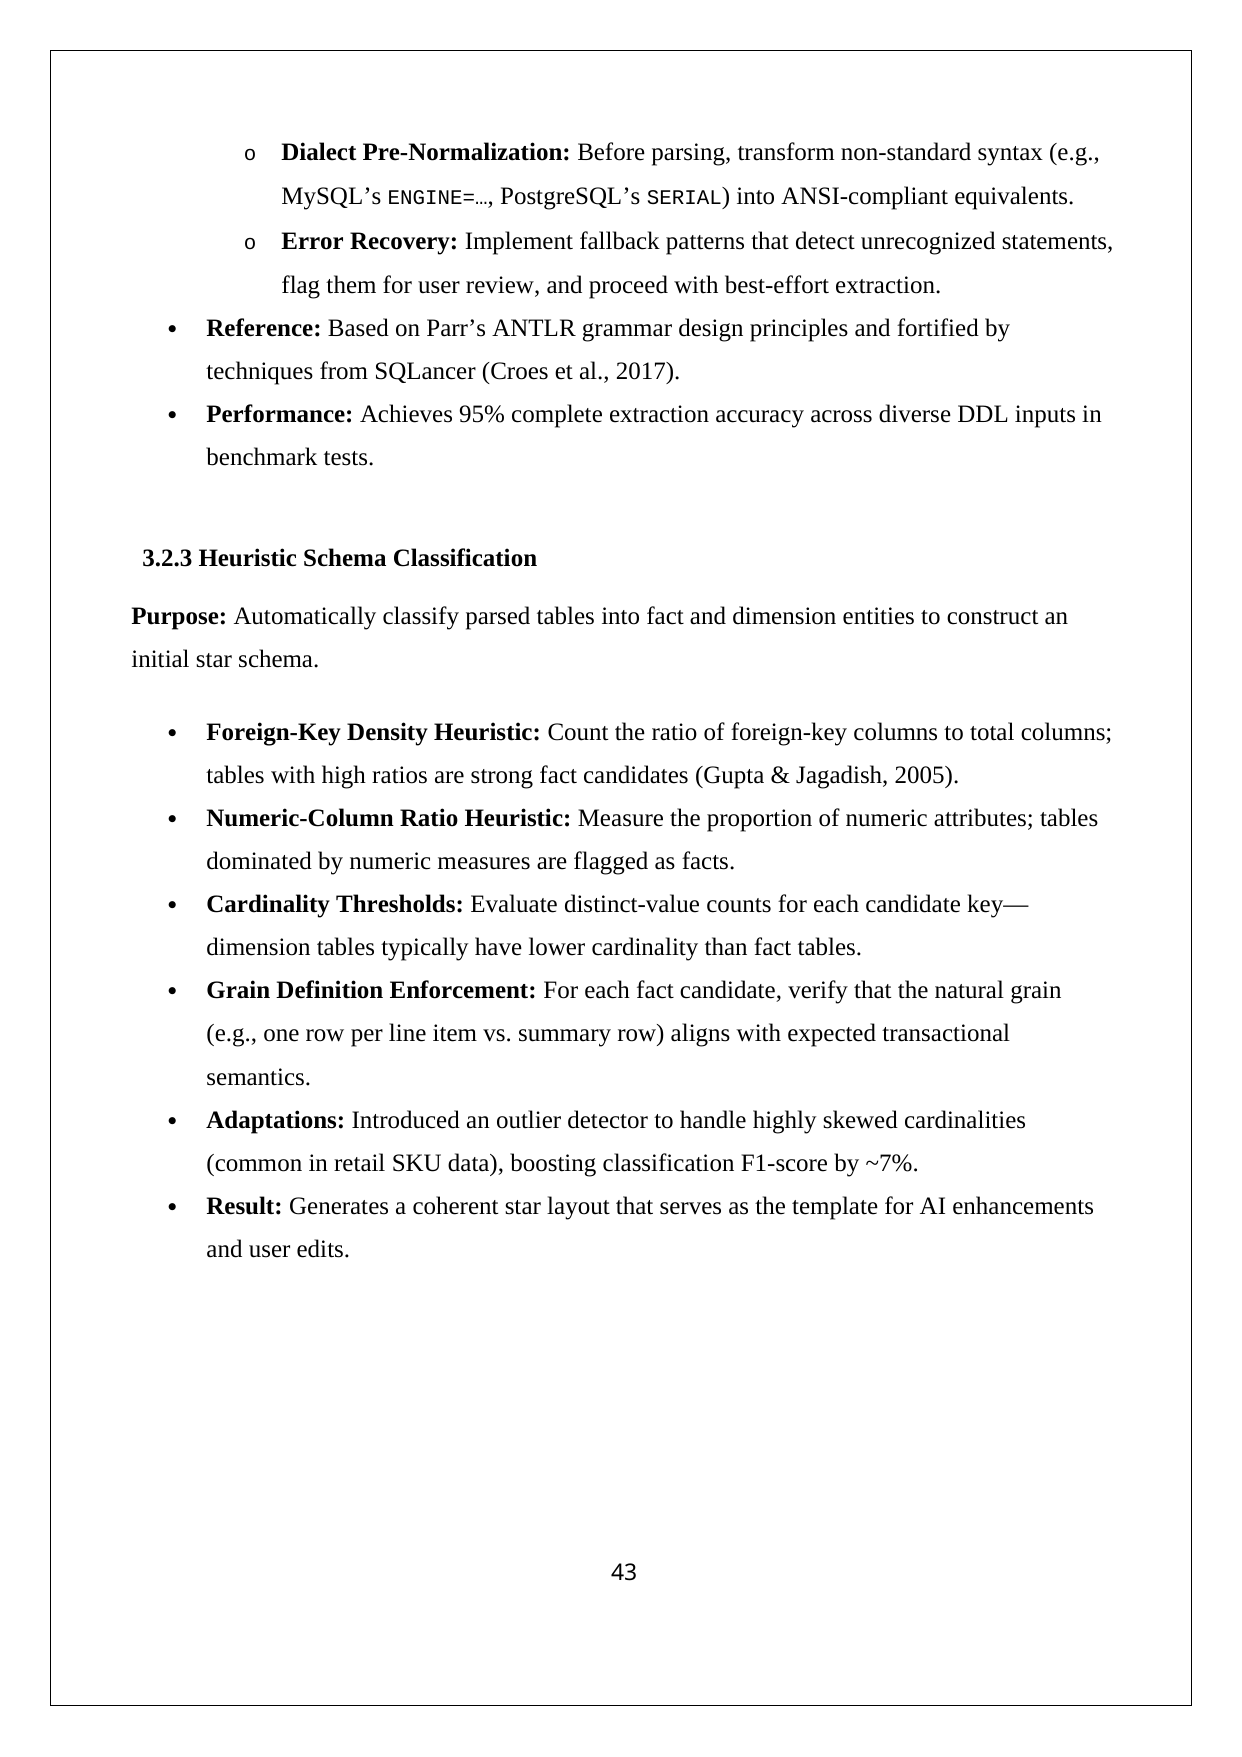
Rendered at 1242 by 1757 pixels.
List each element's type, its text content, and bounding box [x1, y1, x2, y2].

list Grain Definition Enforcement: For each fact candidate, verify that the natural grain (e.g., one row per line item vs. summary row) aligns with expected transactional semantics. [169, 975, 1117, 1090]
list Error Recovery: Implement fallback patterns that detect unrecognized statements, flag them for user review, and proceed with best-effort extraction. [244, 226, 1117, 298]
list Performance: Achieves 95% complete extraction accuracy across diverse DDL inputs in benchmark tests. [169, 399, 1117, 471]
list Cardinality Thresholds: Evaluate distinct-value counts for each candidate key—dimension tables typically have lower cardinality than fact tables. [169, 889, 1117, 961]
list Reference: Based on Parr’s ANTLR grammar design principles and fortified by techniques from SQLancer (Croes et al., 2017). [169, 313, 1117, 385]
list Numeric-Column Ratio Heuristic: Measure the proportion of numeric attributes; tables dominated by numeric measures are flagged as facts. [169, 803, 1117, 875]
list Dialect Pre-Normalization: Before parsing, transform non-standard syntax (e.g., MySQL’s ENGINE=…, PostgreSQL’s SERIAL) into ANSI-compliant equivalents. [244, 137, 1117, 211]
list Result: Generates a coherent star layout that serves as the template for AI enhancements and user edits. [169, 1191, 1117, 1263]
subtitle 3.2.3 Heuristic Schema Classification [142, 543, 1117, 572]
list Foreign-Key Density Heuristic: Count the ratio of foreign-key columns to total columns; tables with high ratios are strong fact candidates (Gupta & Jagadish, 2005). [169, 717, 1117, 788]
text Purpose: Automatically classify parsed tables into fact and dimension entities to construct an initial star schema. [131, 601, 1117, 673]
list Adaptations: Introduced an outlier detector to handle highly skewed cardinalities (common in retail SKU data), boosting classification F1-score by ~7%. [169, 1105, 1117, 1177]
